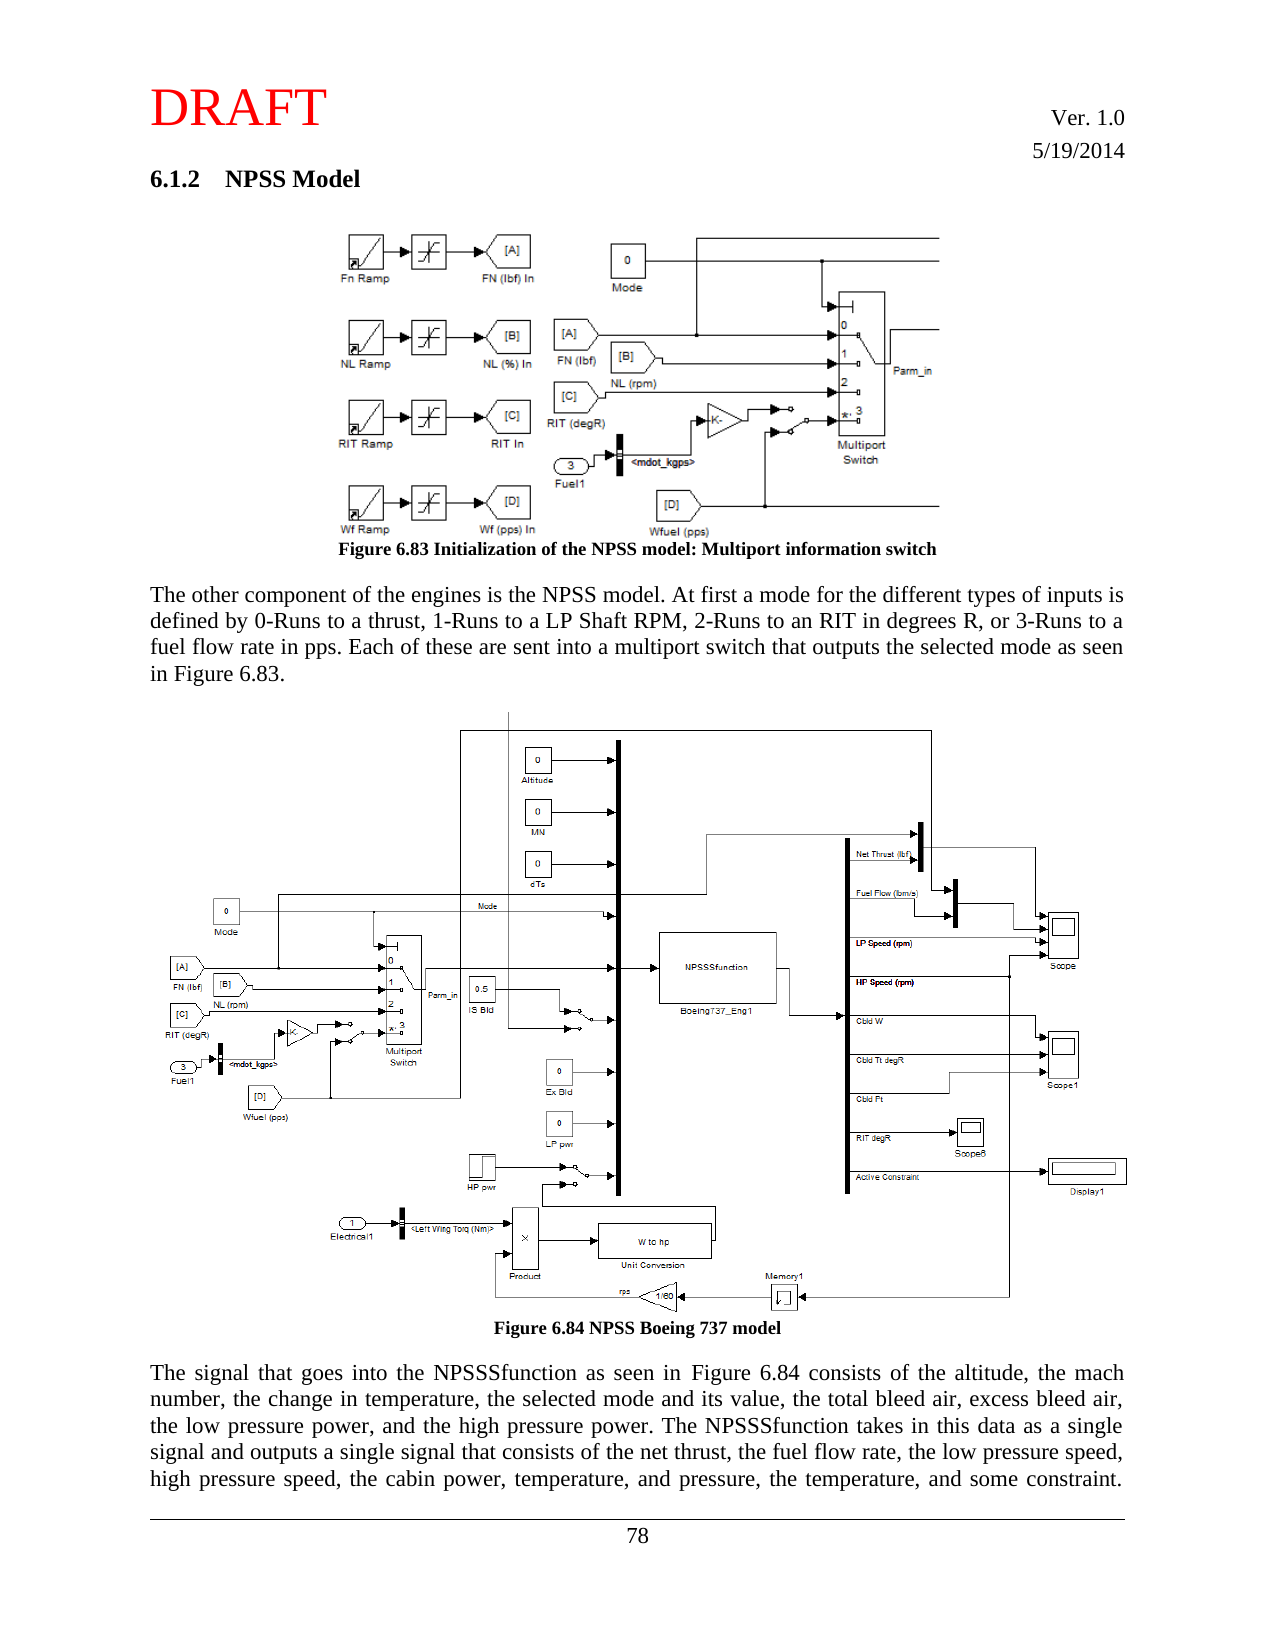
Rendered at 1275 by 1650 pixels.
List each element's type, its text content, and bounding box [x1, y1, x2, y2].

subtitle NPSS Model [150, 164, 1125, 192]
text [150, 1359, 1125, 1491]
picture [335, 223, 940, 539]
picture [150, 712, 1135, 1317]
